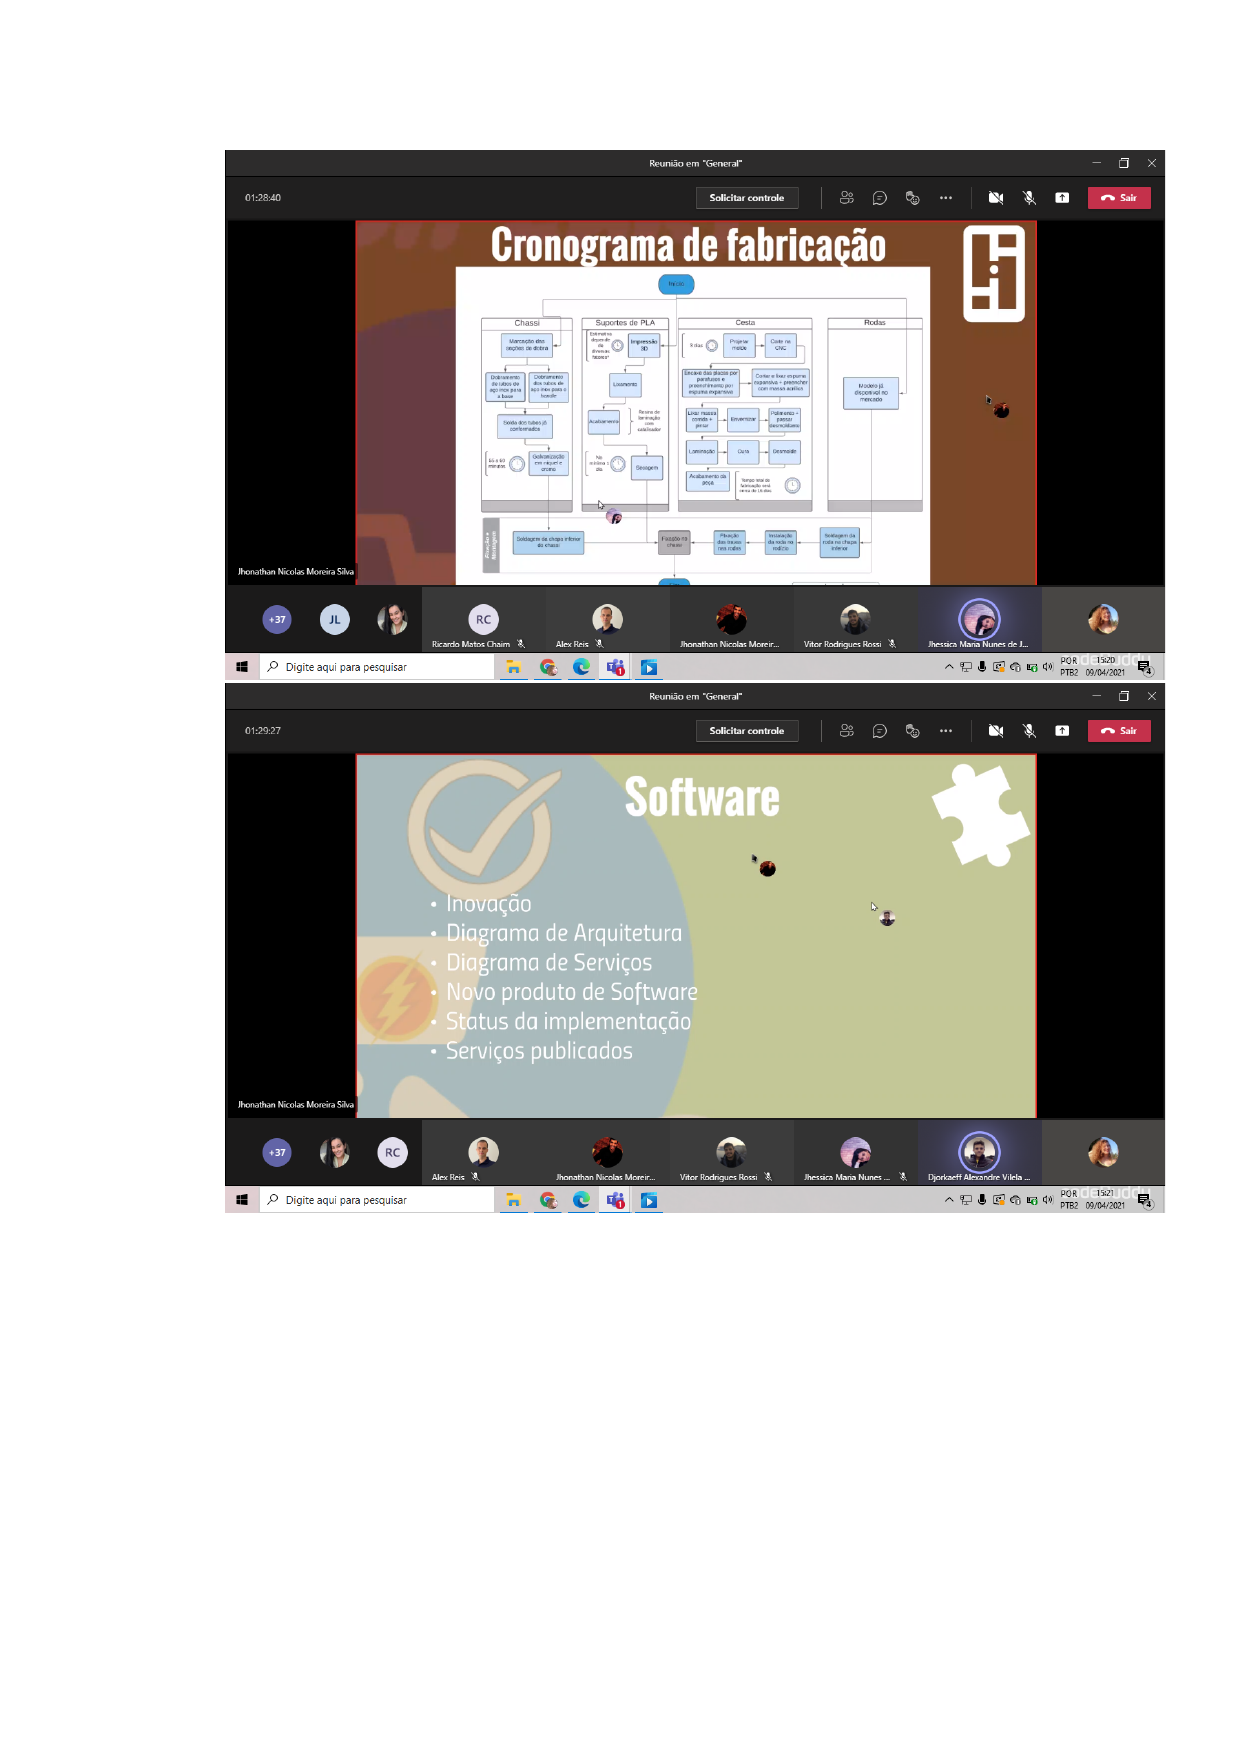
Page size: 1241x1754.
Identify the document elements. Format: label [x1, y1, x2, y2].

picture [225, 150, 1166, 680]
picture [225, 683, 1166, 1213]
